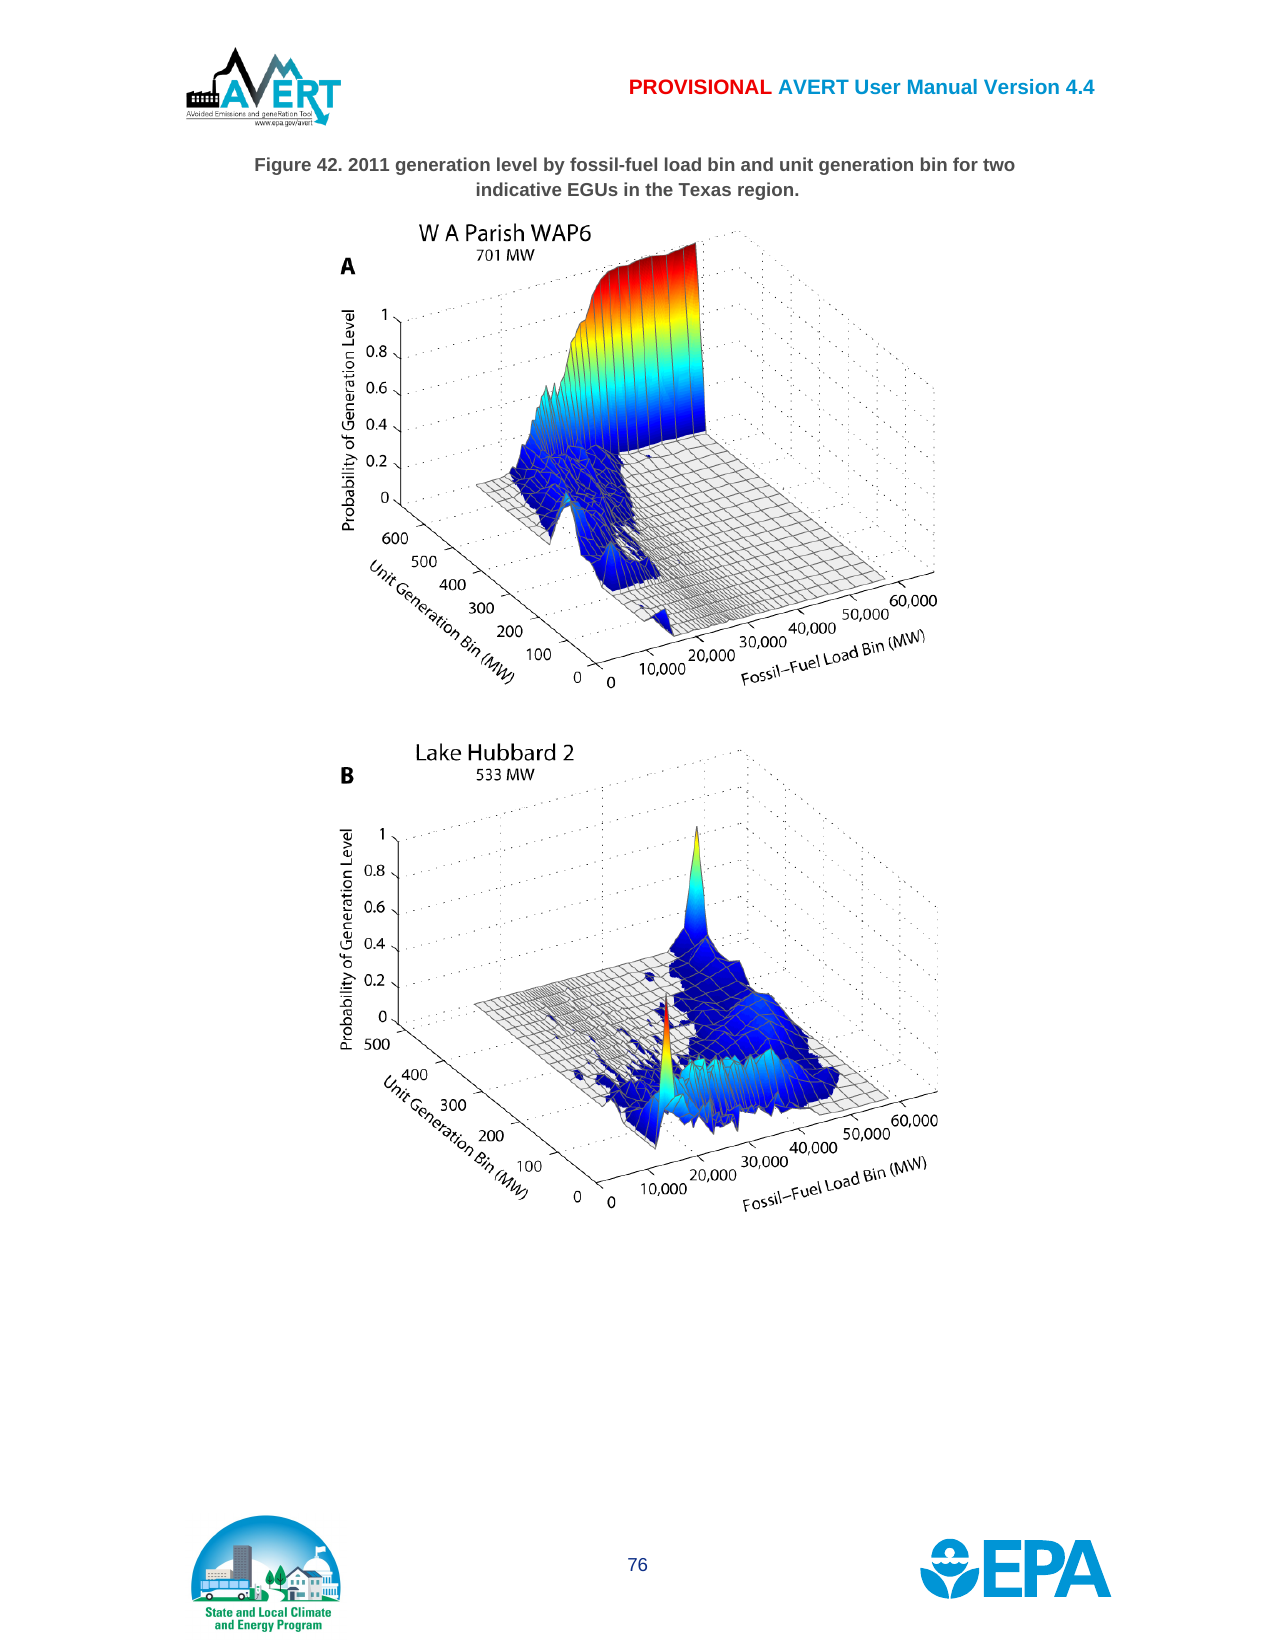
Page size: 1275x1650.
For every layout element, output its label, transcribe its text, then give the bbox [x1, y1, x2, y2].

text Figure 42. 2011 generation level by fossil-fuel load bin and unit generation bin for two indicative EGUs in the Texas region. [180, 150, 1095, 200]
picture [184, 1513, 348, 1640]
picture [180, 40, 347, 131]
